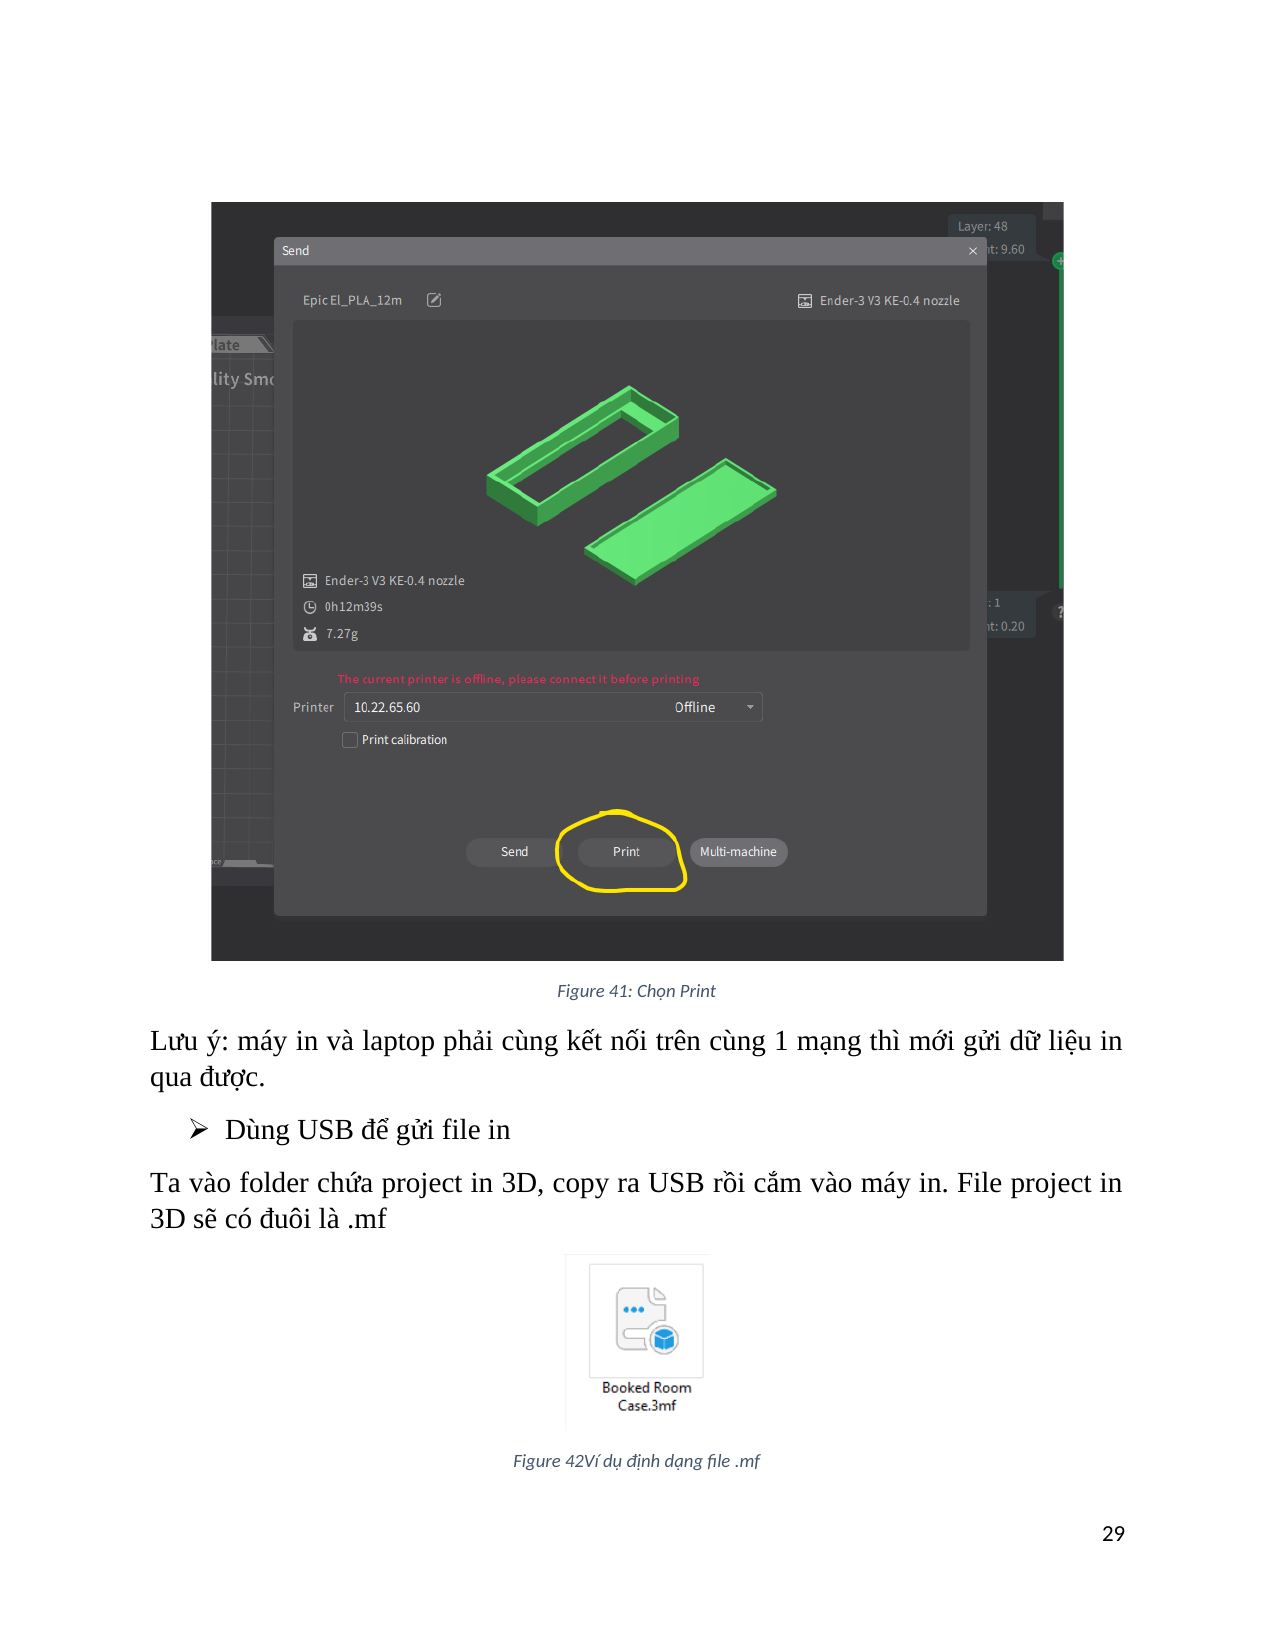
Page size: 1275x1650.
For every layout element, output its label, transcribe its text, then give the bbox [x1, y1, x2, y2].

list Dùng USB để gửi file in [187, 1112, 1125, 1146]
text Lưu ý: máy in và laptop phải cùng kết nối trên cùng 1 mạng thì mới gửi dữ liệu in qua được. [150, 1023, 1125, 1093]
text Ta vào folder chứa project in 3D, copy ra USB rồi cắm vào máy in. File project in 3D sẽ có đuôi là .mf [150, 1165, 1125, 1235]
text Figure 42Ví dụ định dạng file .mf [150, 1449, 1125, 1472]
picture [211, 202, 1064, 961]
text Figure 41: Chọn Print [150, 979, 1125, 1002]
picture [564, 1254, 711, 1431]
